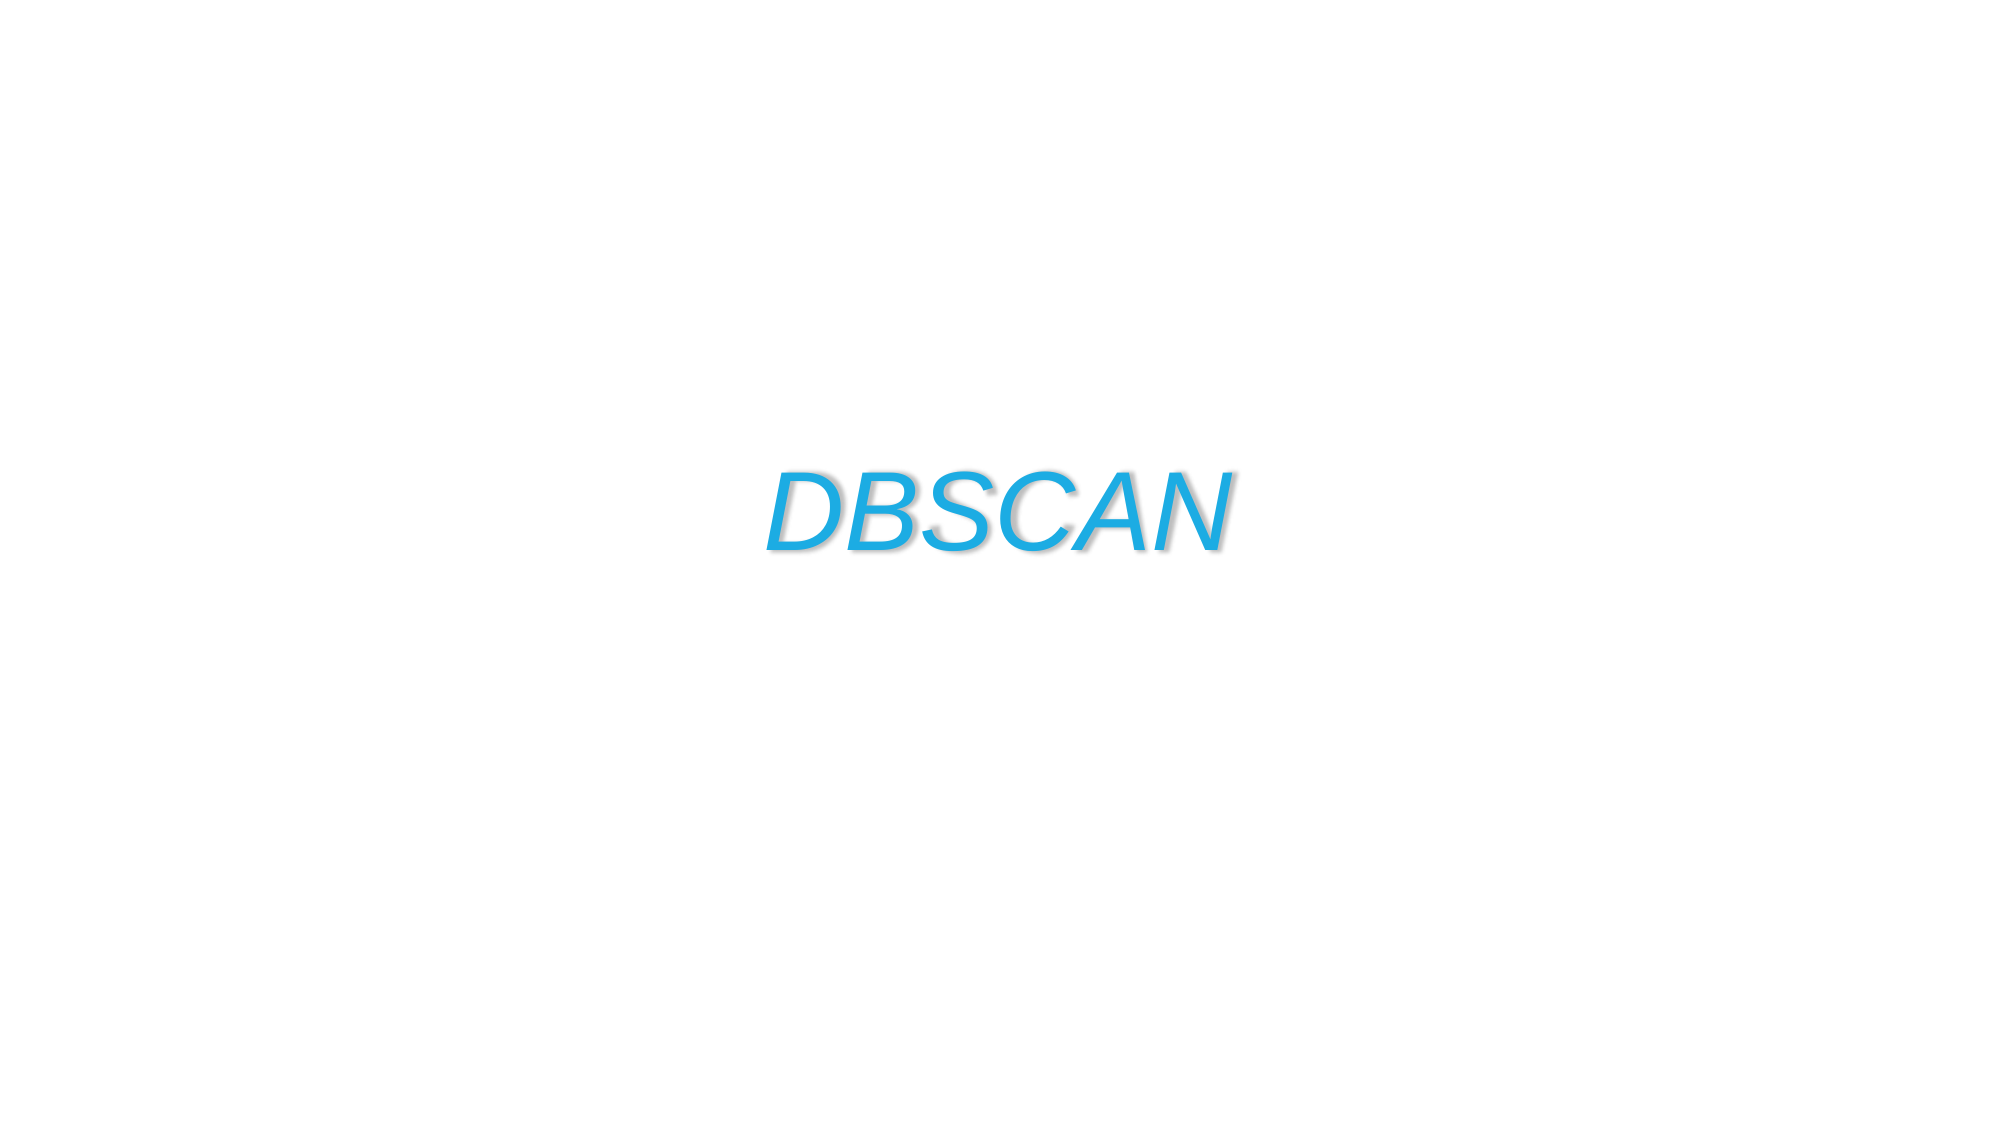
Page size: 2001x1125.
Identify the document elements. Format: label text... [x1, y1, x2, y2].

text DBSCAN [763, 444, 1913, 574]
picture [690, 401, 1309, 653]
